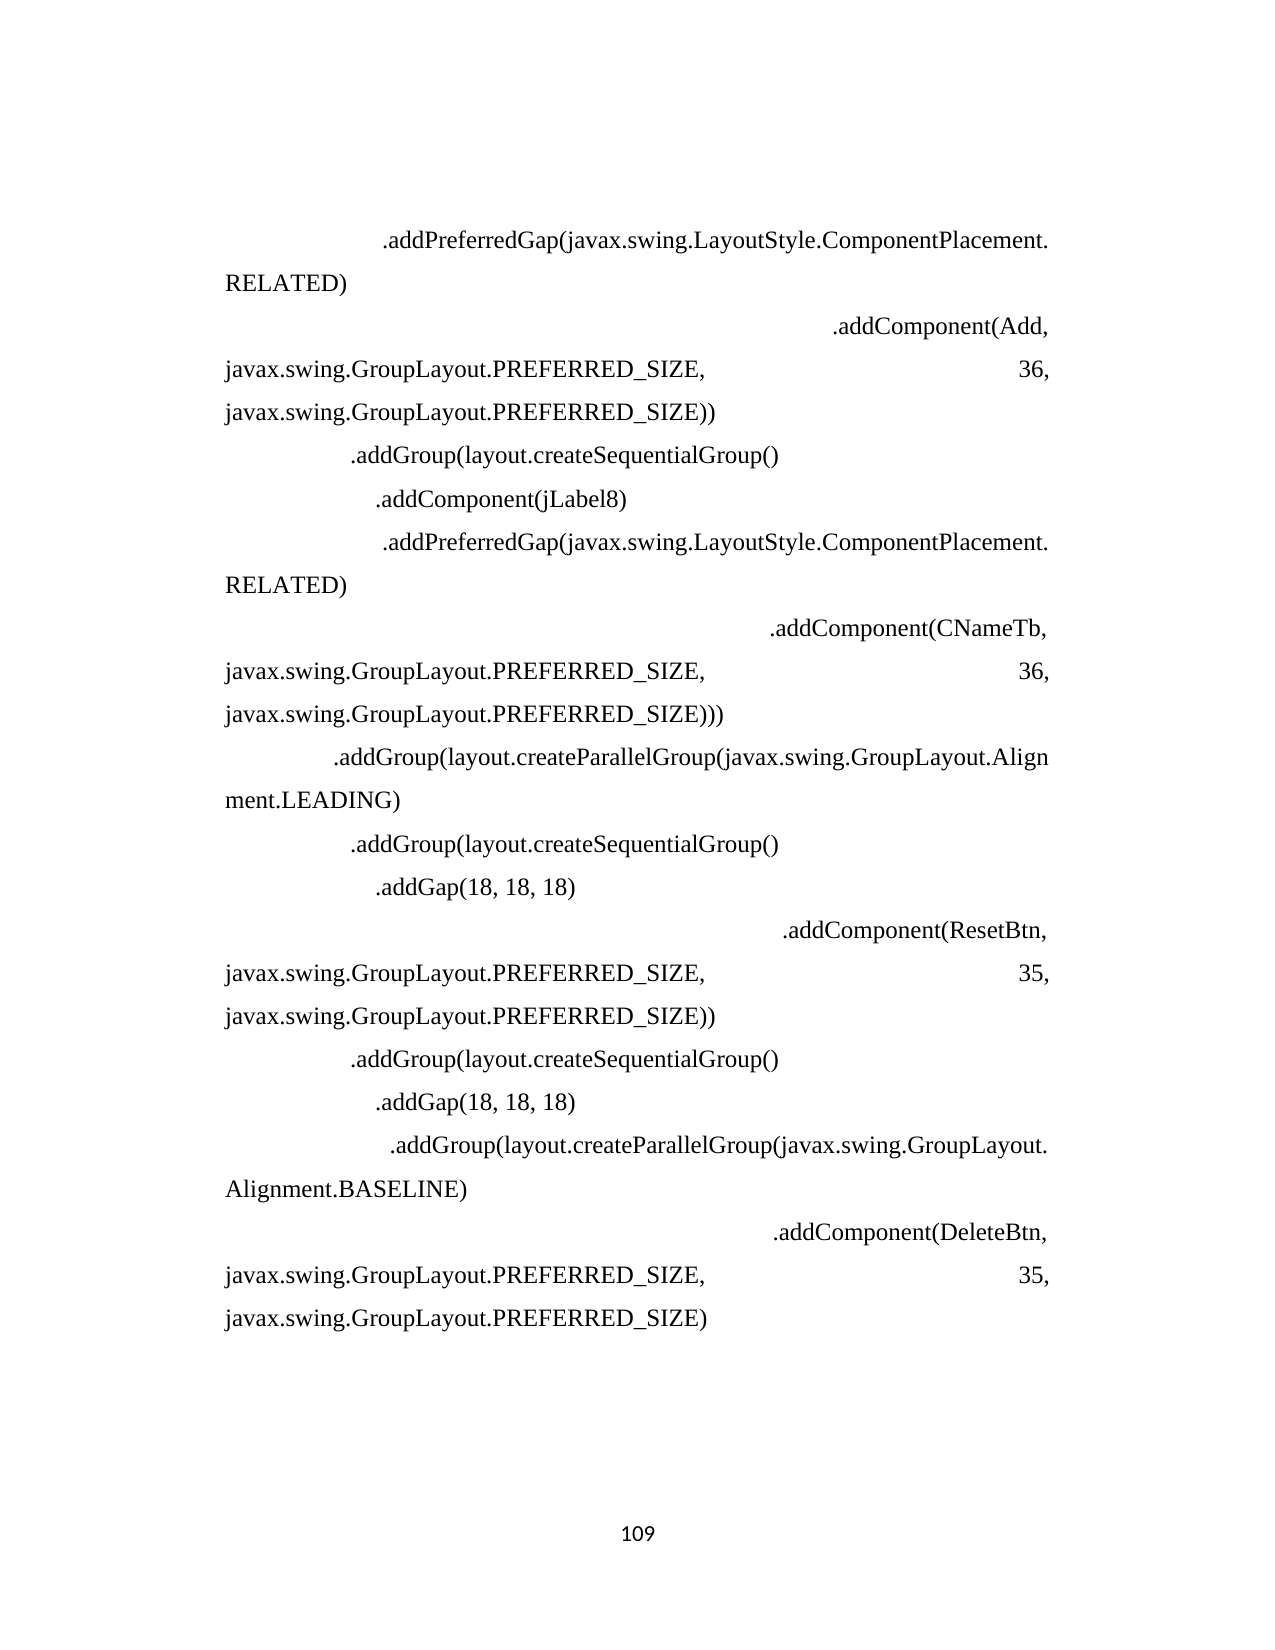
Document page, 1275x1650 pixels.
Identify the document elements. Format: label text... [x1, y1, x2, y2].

text .addComponent(DeleteBtn, javax.swing.GroupLayout.PREFERRED_SIZE, 35, javax.swing.GroupLayout.PREFERRED_SIZE) [225, 1217, 1050, 1332]
text .addGap(18, 18, 18) [225, 872, 1050, 901]
text .addGroup(layout.createParallelGroup(javax.swing.GroupLayout.Alignment.BASELINE) [225, 1131, 1050, 1202]
text .addComponent(Add, javax.swing.GroupLayout.PREFERRED_SIZE, 36, javax.swing.GroupLayout.PREFERRED_SIZE)) [225, 311, 1050, 426]
text .addGroup(layout.createSequentialGroup() [225, 829, 1050, 857]
text .addPreferredGap(javax.swing.LayoutStyle.ComponentPlacement.RELATED) [225, 225, 1050, 297]
text .addGap(18, 18, 18) [225, 1087, 1050, 1116]
text .addGroup(layout.createSequentialGroup() [225, 1044, 1050, 1073]
text .addPreferredGap(javax.swing.LayoutStyle.ComponentPlacement.RELATED) [225, 527, 1050, 599]
text .addComponent(ResetBtn, javax.swing.GroupLayout.PREFERRED_SIZE, 35, javax.swing.GroupLayout.PREFERRED_SIZE)) [225, 915, 1050, 1030]
text .addComponent(jLabel8) [225, 484, 1050, 512]
text .addGroup(layout.createSequentialGroup() [225, 441, 1050, 469]
text .addComponent(CNameTb, javax.swing.GroupLayout.PREFERRED_SIZE, 36, javax.swing.GroupLayout.PREFERRED_SIZE))) [225, 613, 1050, 728]
text .addGroup(layout.createParallelGroup(javax.swing.GroupLayout.Alignment.LEADING) [225, 742, 1050, 814]
